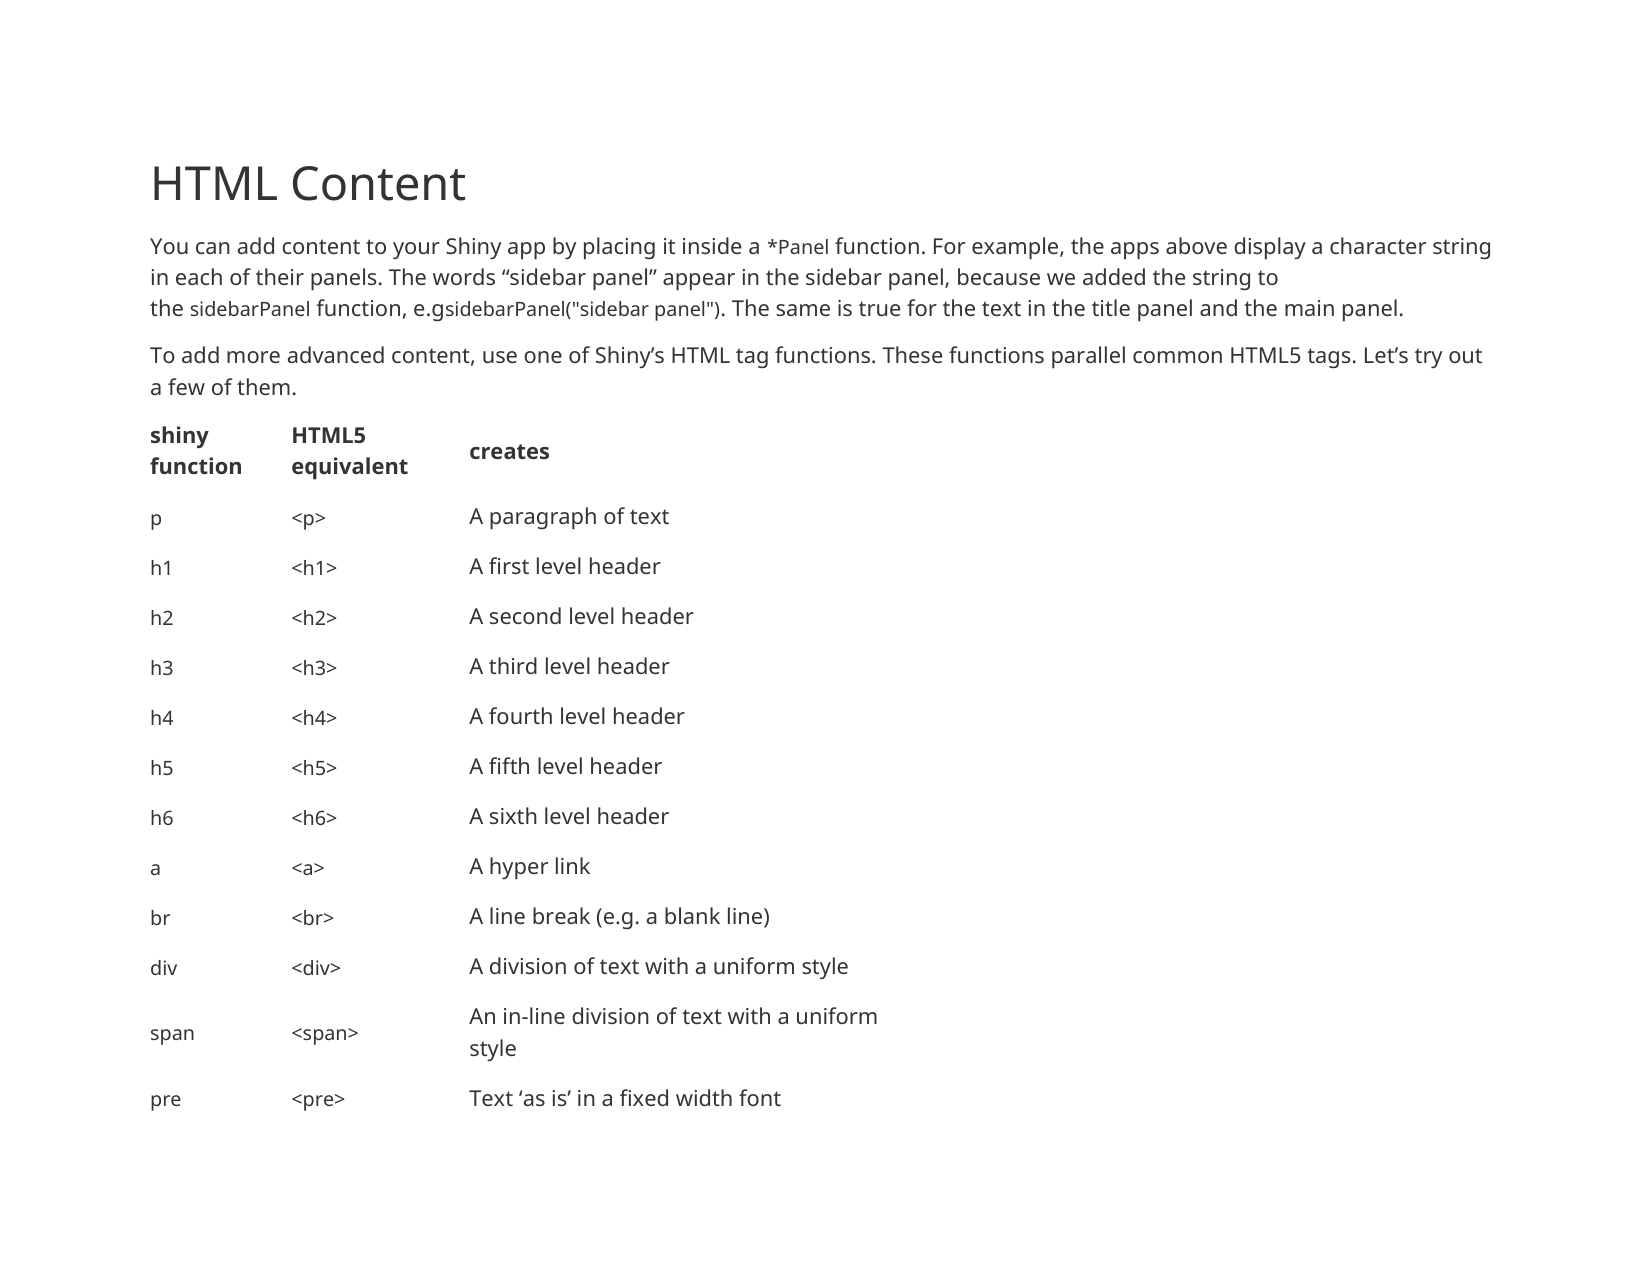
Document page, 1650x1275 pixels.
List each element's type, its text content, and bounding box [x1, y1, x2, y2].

table_cell A hyper link [468, 848, 902, 898]
table_cell A fourth level header [468, 698, 902, 748]
table_cell <span> [290, 998, 468, 1079]
text HTML Content [150, 150, 1500, 214]
table_cell h5 [149, 748, 290, 798]
table_cell h1 [149, 548, 290, 598]
table_cell <h2> [290, 598, 468, 648]
table_cell An in-line division of text with a uniform style [468, 998, 902, 1079]
table_cell br [149, 898, 290, 948]
table_cell <p> [290, 498, 468, 548]
table_cell span [149, 998, 290, 1079]
table_cell h4 [149, 698, 290, 748]
table_cell h3 [149, 648, 290, 698]
table_cell A first level header [468, 548, 902, 598]
table_cell <h3> [290, 648, 468, 698]
table_cell A line break (e.g. a blank line) [468, 898, 902, 948]
table_cell <br> [290, 898, 468, 948]
table_cell h6 [149, 798, 290, 848]
table_header HTML5 equivalent [290, 417, 468, 498]
table_cell Text ‘as is’ in a fixed width font [468, 1080, 902, 1114]
table_cell <pre> [290, 1080, 468, 1114]
table_cell div [149, 948, 290, 998]
table_cell pre [149, 1080, 290, 1114]
table_cell A fifth level header [468, 748, 902, 798]
table_cell p [149, 498, 290, 548]
table_cell A sixth level header [468, 798, 902, 848]
table_cell h2 [149, 598, 290, 648]
table_cell <h1> [290, 548, 468, 598]
table_cell <div> [290, 948, 468, 998]
table_cell A second level header [468, 598, 902, 648]
table_cell <h4> [290, 698, 468, 748]
table_cell A division of text with a uniform style [468, 948, 902, 998]
text You can add content to your Shiny app by placing it inside a *Panel function. For example, the apps above display a character string in each of their panels. The words “sidebar panel” appear in the sidebar panel, because we added the string to the sidebarPanel function, e.gsidebarPanel("sidebar panel"). The same is true for the text in the title panel and the main panel. [150, 229, 1500, 323]
table_header creates [468, 417, 902, 498]
table_cell A paragraph of text [468, 498, 902, 548]
table_cell <a> [290, 848, 468, 898]
table_cell <h5> [290, 748, 468, 798]
table_cell <h6> [290, 798, 468, 848]
table_cell a [149, 848, 290, 898]
table_cell A third level header [468, 648, 902, 698]
table_header shiny function [149, 417, 290, 498]
text To add more advanced content, use one of Shiny’s HTML tag functions. These functions parallel common HTML5 tags. Let’s try out a few of them. [150, 339, 1500, 401]
